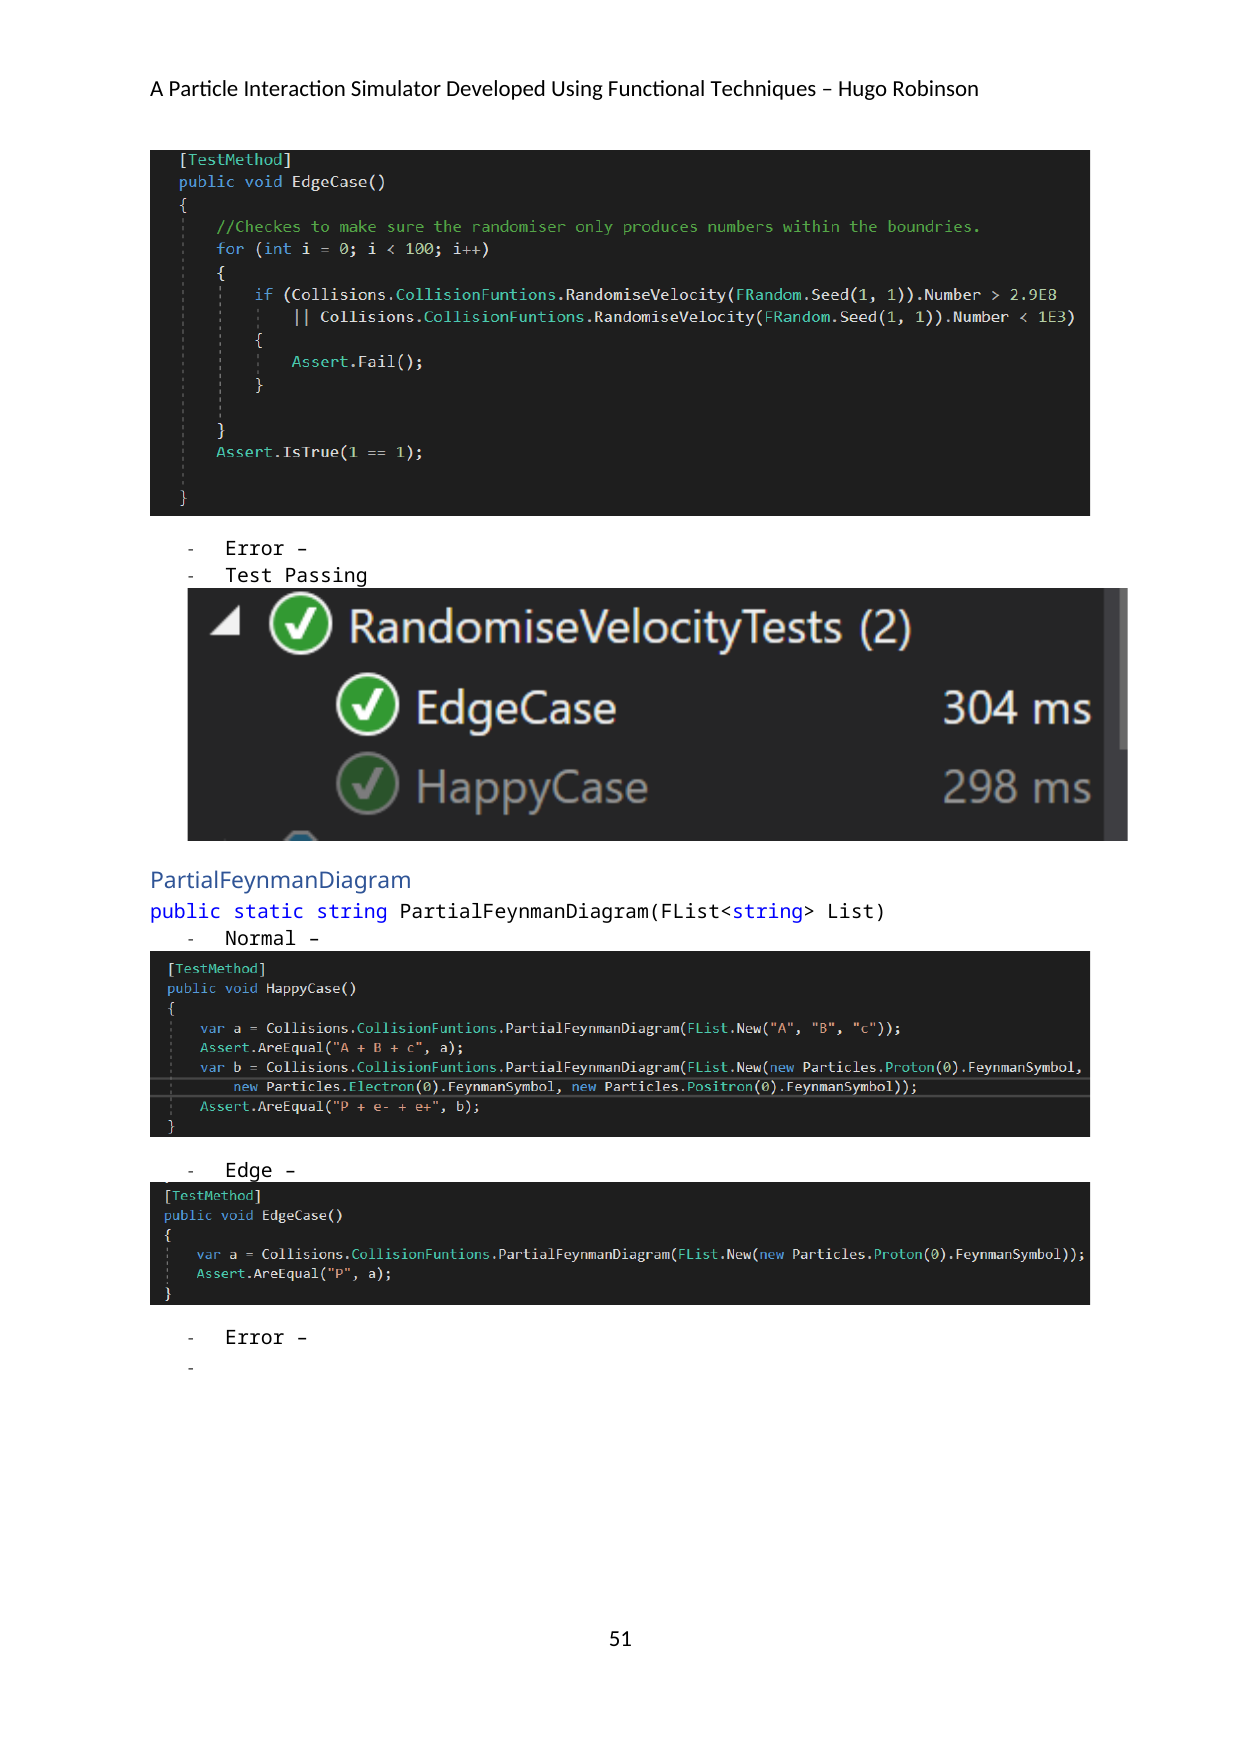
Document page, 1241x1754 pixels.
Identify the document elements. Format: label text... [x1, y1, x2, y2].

subtitle PartialFeynmanDiagram [150, 864, 1090, 895]
picture [150, 1182, 1091, 1305]
list Test Passing [187, 561, 1090, 588]
list Error – [187, 534, 1090, 561]
picture [187, 588, 1128, 841]
picture [150, 951, 1091, 1137]
list Normal – [187, 924, 1090, 951]
list Error – [187, 1323, 1090, 1350]
list Edge – [187, 1156, 1090, 1182]
text public static string PartialFeynmanDiagram(FList<string> List) [150, 897, 1090, 924]
picture [150, 150, 1091, 516]
